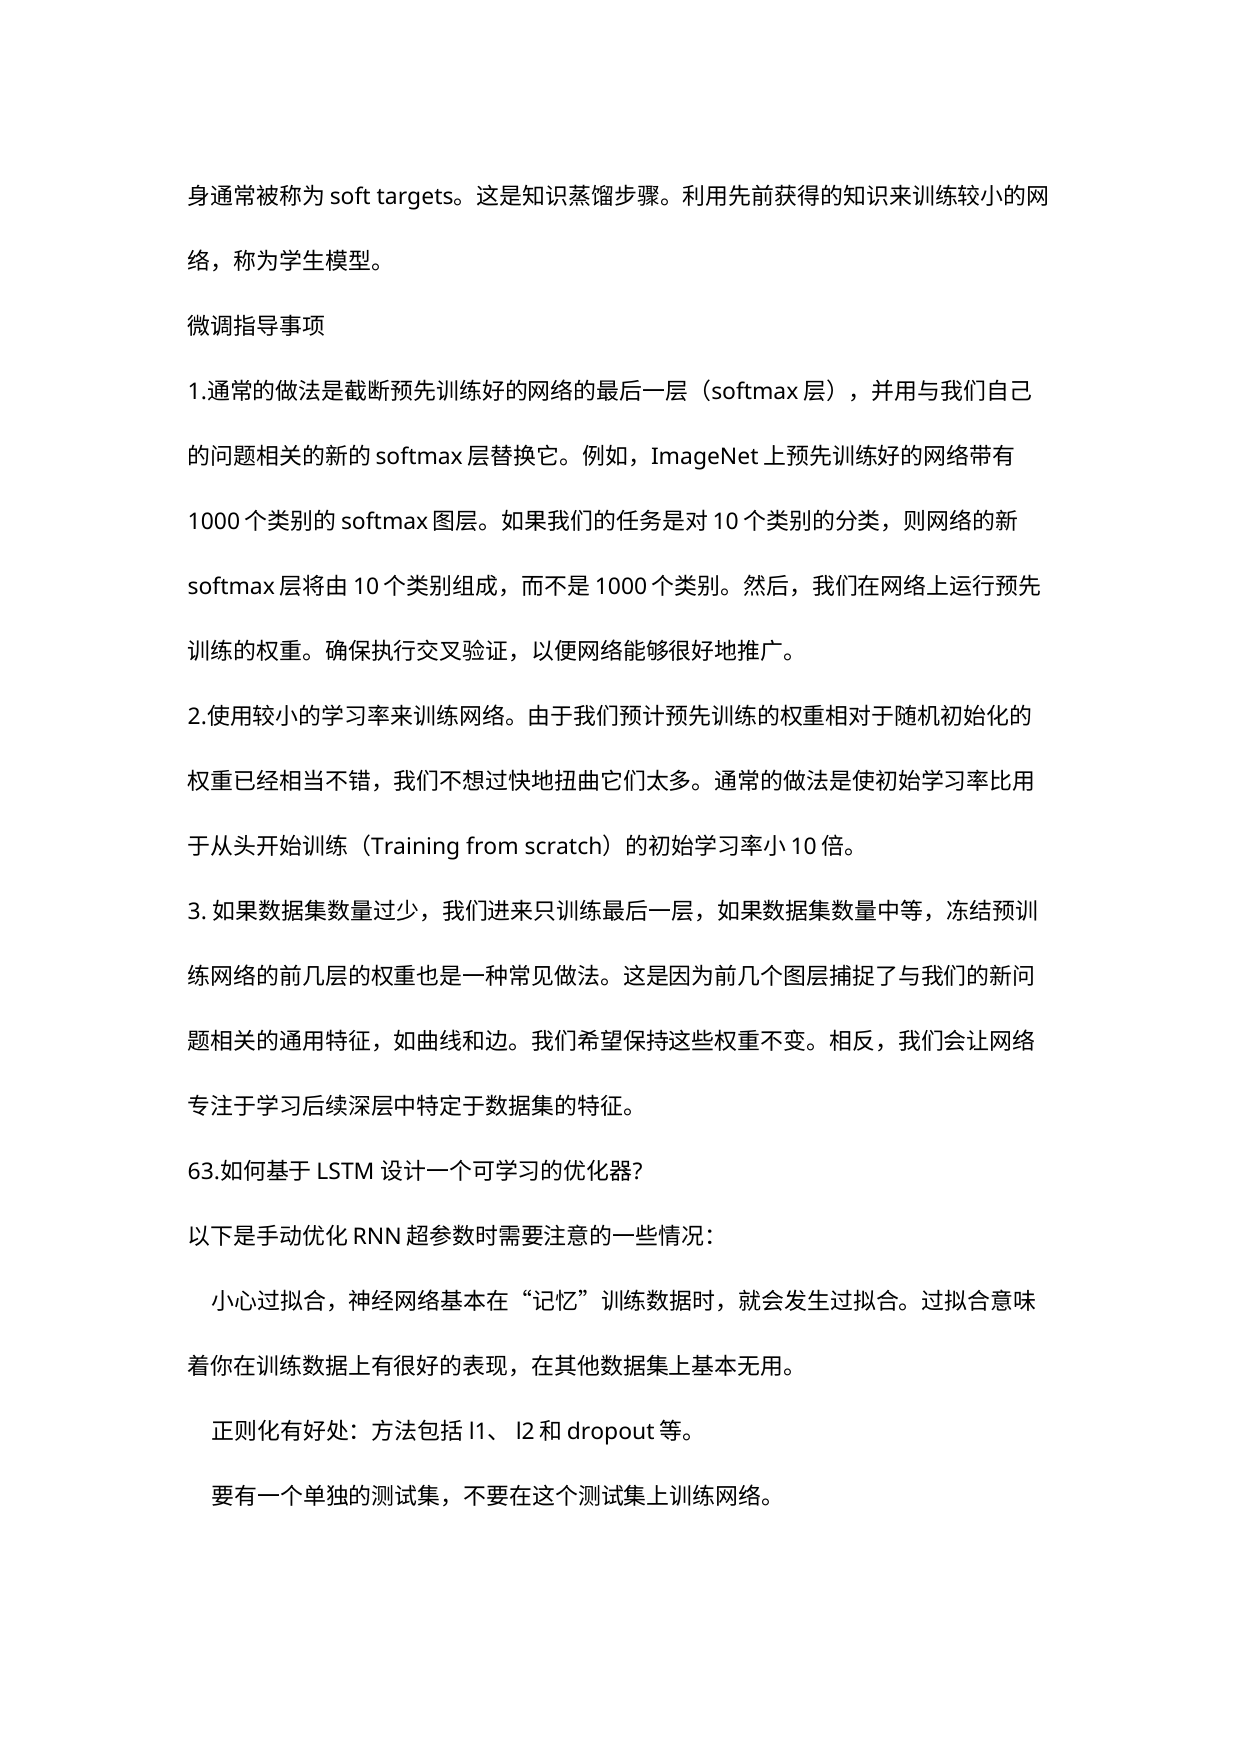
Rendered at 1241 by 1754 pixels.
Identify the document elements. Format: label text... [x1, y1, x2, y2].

text 1.通常的做法是截断预先训练好的网络的最后一层（softmax层），并用与我们自己的问题相关的新的softmax层替换它。例如，ImageNet上预先训练好的网络带有1000个类别的softmax图层。如果我们的任务是对10个类别的分类，则网络的新softmax层将由10个类别组成，而不是1000个类别。然后，我们在网络上运行预先训练的权重。确保执行交叉验证，以便网络能够很好地推广。 [187, 357, 1053, 682]
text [187, 162, 1053, 292]
text 微调指导事项 [187, 292, 1053, 357]
text 要有一个单独的测试集，不要在这个测试集上训练网络。 [187, 1462, 1053, 1527]
text 3. 如果数据集数量过少，我们进来只训练最后一层，如果数据集数量中等，冻结预训练网络的前几层的权重也是一种常见做法。这是因为前几个图层捕捉了与我们的新问题相关的通用特征，如曲线和边。我们希望保持这些权重不变。相反，我们会让网络专注于学习后续深层中特定于数据集的特征。 [187, 877, 1053, 1137]
text 以下是手动优化RNN超参数时需要注意的一些情况： [187, 1202, 1053, 1267]
text 正则化有好处：方法包括 l1、 l2和dropout等。 [187, 1397, 1053, 1462]
text 63.如何基于LSTM 设计一个可学习的优化器? [187, 1137, 1053, 1202]
text 2.使用较小的学习率来训练网络。由于我们预计预先训练的权重相对于随机初始化的权重已经相当不错，我们不想过快地扭曲它们太多。通常的做法是使初始学习率比用于从头开始训练（Training from scratch）的初始学习率小10倍。 [187, 682, 1053, 877]
text 小心过拟合，神经网络基本在“记忆”训练数据时，就会发生过拟合。过拟合意味着你在训练数据上有很好的表现，在其他数据集上基本无用。 [187, 1267, 1053, 1397]
